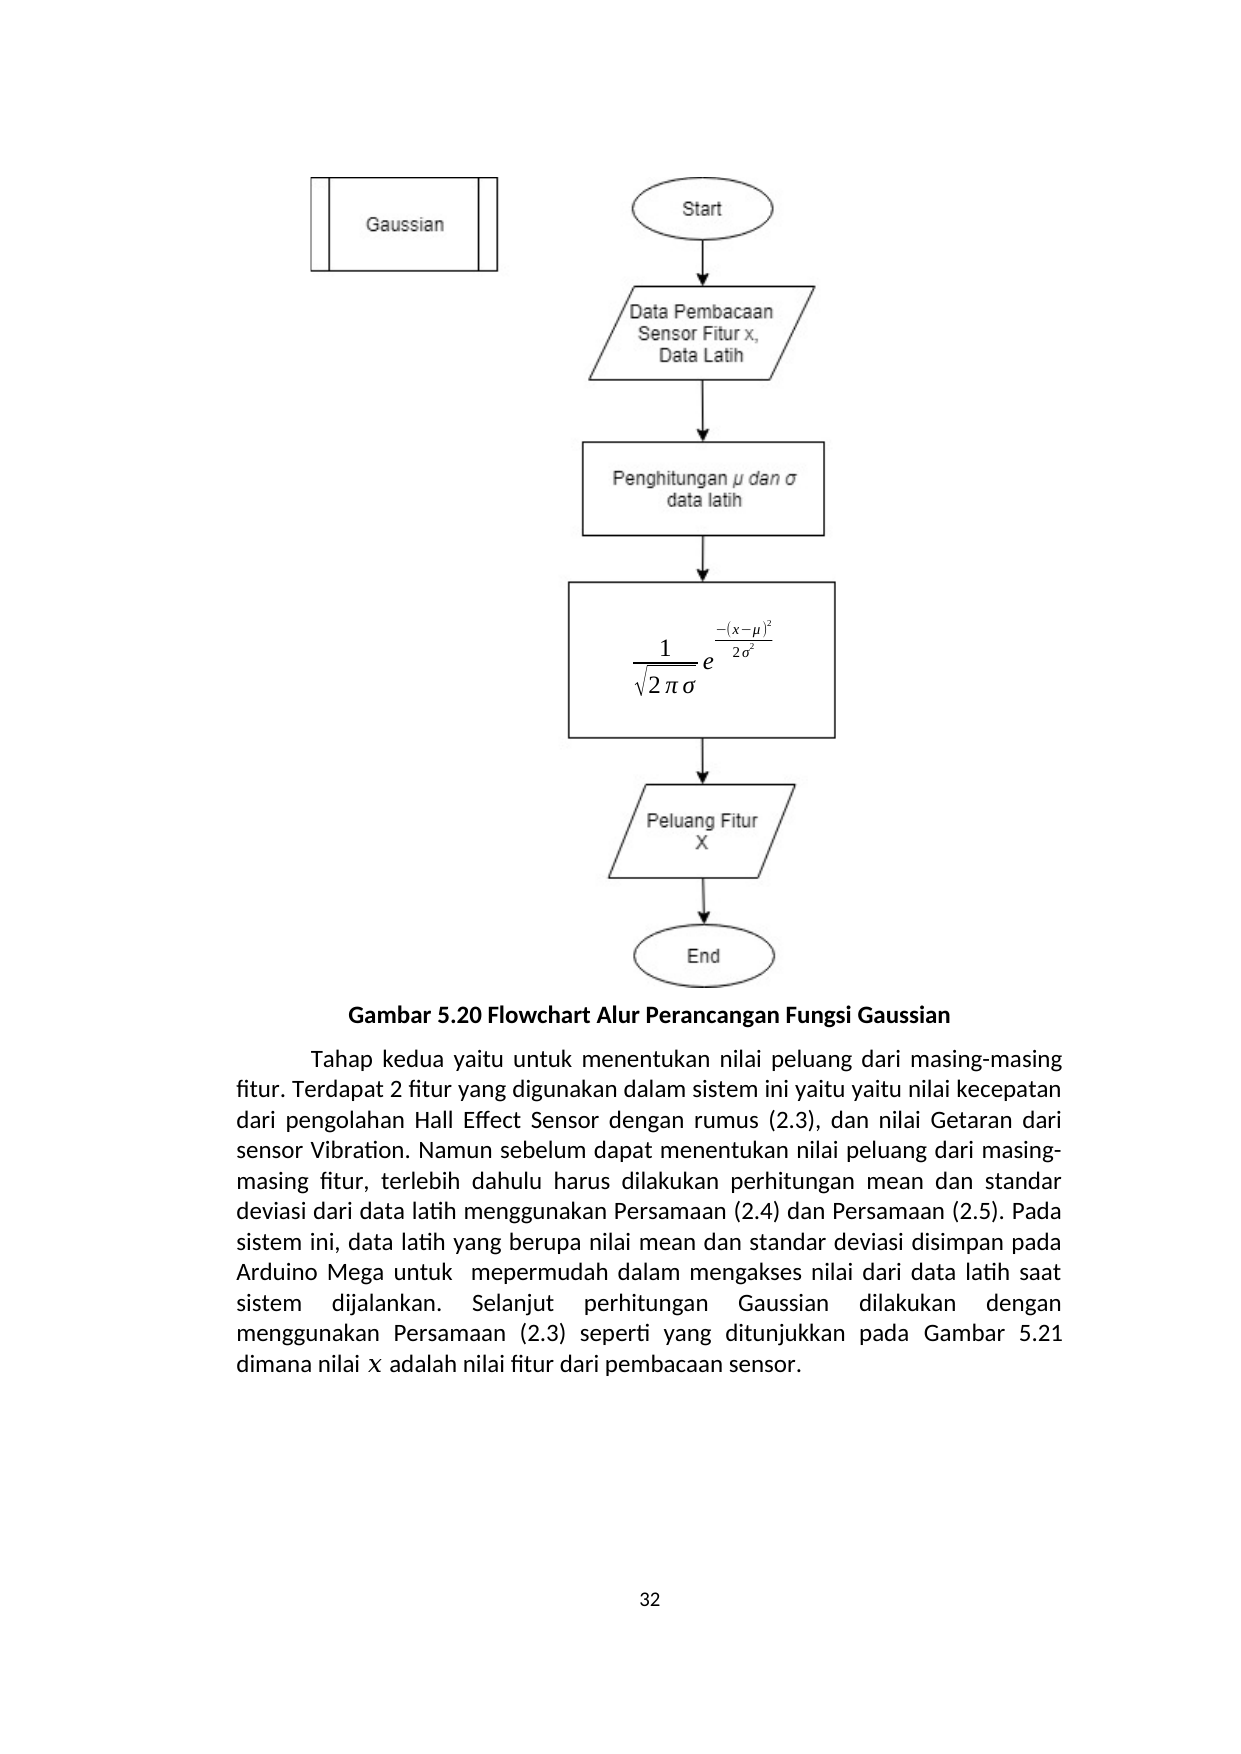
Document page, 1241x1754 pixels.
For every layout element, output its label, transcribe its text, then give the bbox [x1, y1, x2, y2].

picture [310, 177, 836, 988]
